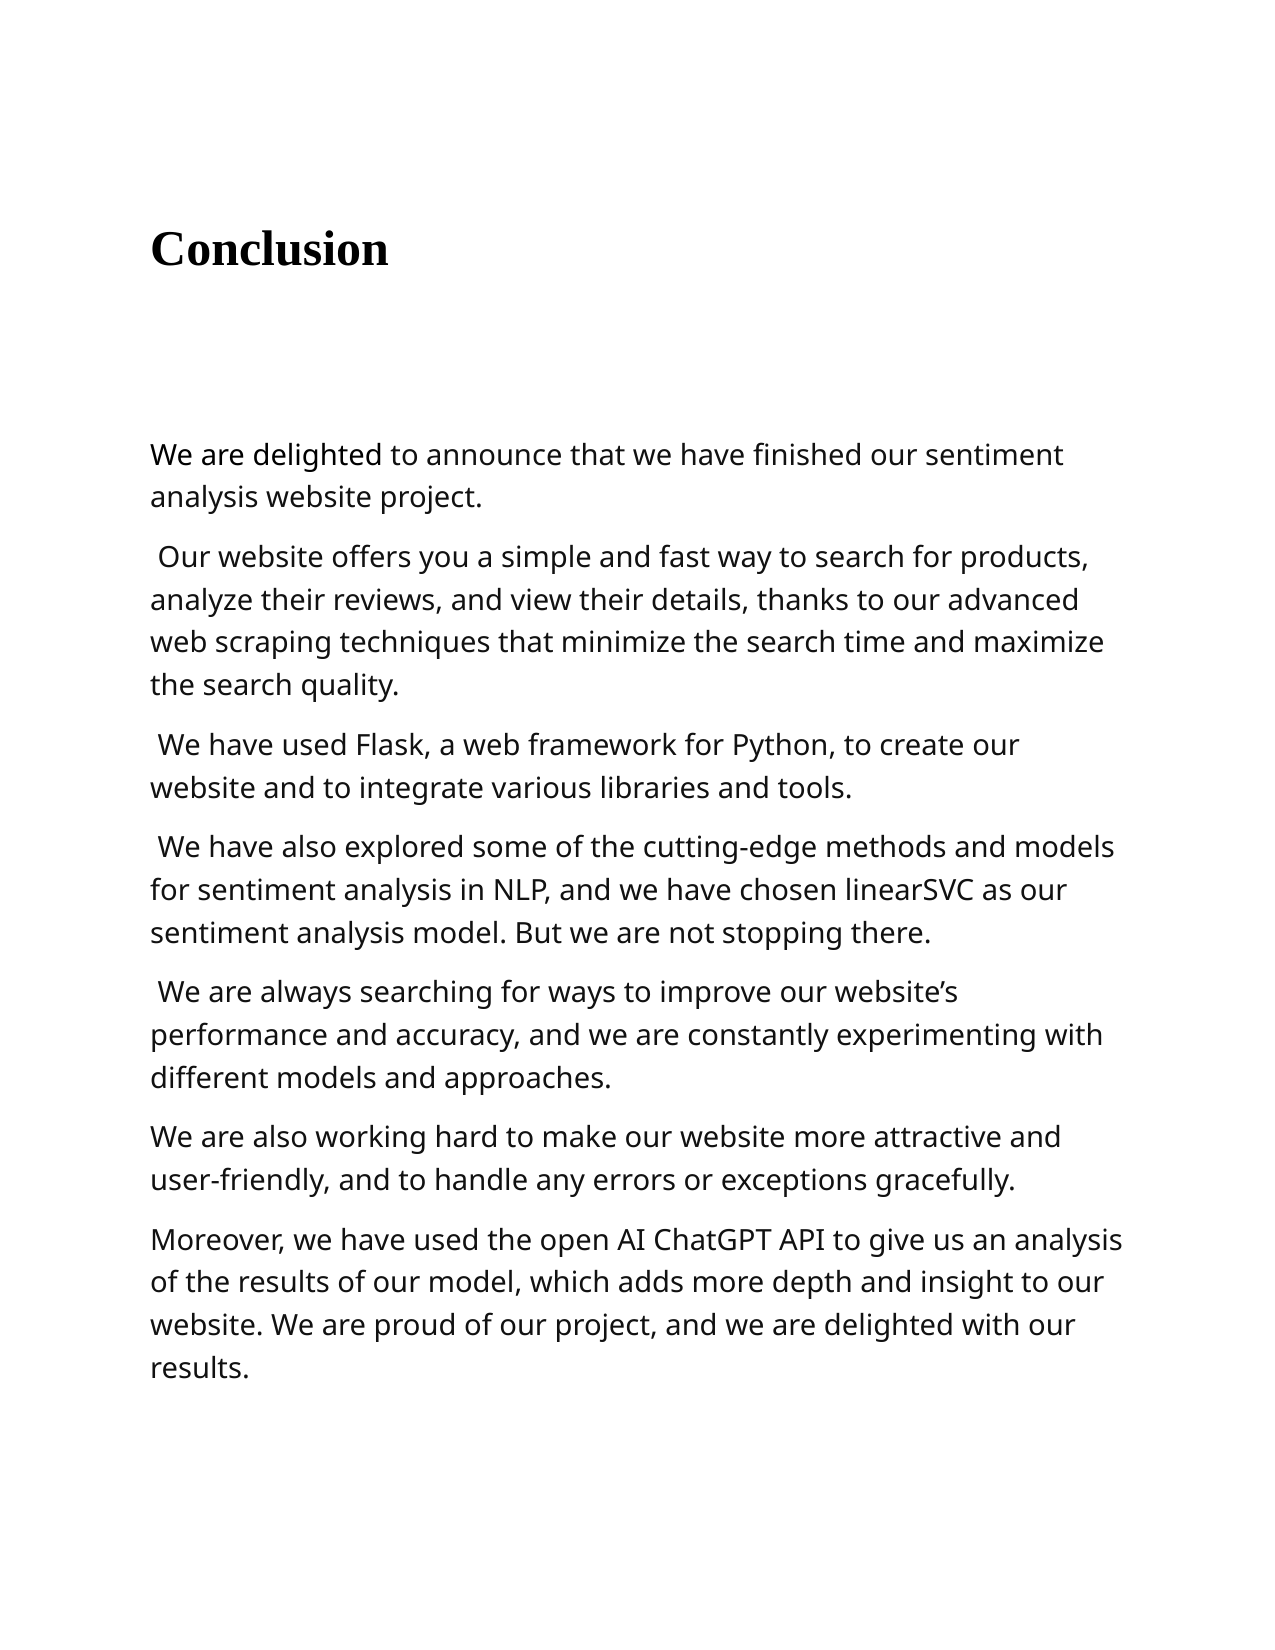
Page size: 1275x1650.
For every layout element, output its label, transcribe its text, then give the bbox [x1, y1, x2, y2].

text Our website offers you a simple and fast way to search for products, analyze their reviews, and view their details, thanks to our advanced web scraping techniques that minimize the search time and maximize the search quality. [150, 536, 1125, 704]
text We are also working hard to make our website more attractive and user-friendly, and to handle any errors or exceptions gracefully. [150, 1117, 1125, 1199]
subtitle Conclusion [150, 219, 1125, 276]
text We have also explored some of the cutting-edge methods and models for sentiment analysis in NLP, and we have chosen linearSVC as our sentiment analysis model. But we are not stopping there. [150, 826, 1125, 952]
text Moreover, we have used the open AI ChatGPT API to give us an analysis of the results of our model, which adds more depth and insight to our website. We are proud of our project, and we are delighted with our results. [150, 1219, 1125, 1387]
text We are always searching for ways to improve our website’s performance and accuracy, and we are constantly experimenting with different models and approaches. [150, 971, 1125, 1097]
text We have used Flask, a web framework for Python, to create our website and to integrate various libraries and tools. [150, 724, 1125, 807]
text We are delighted to announce that we have finished our sentiment analysis website project. [150, 434, 1125, 516]
